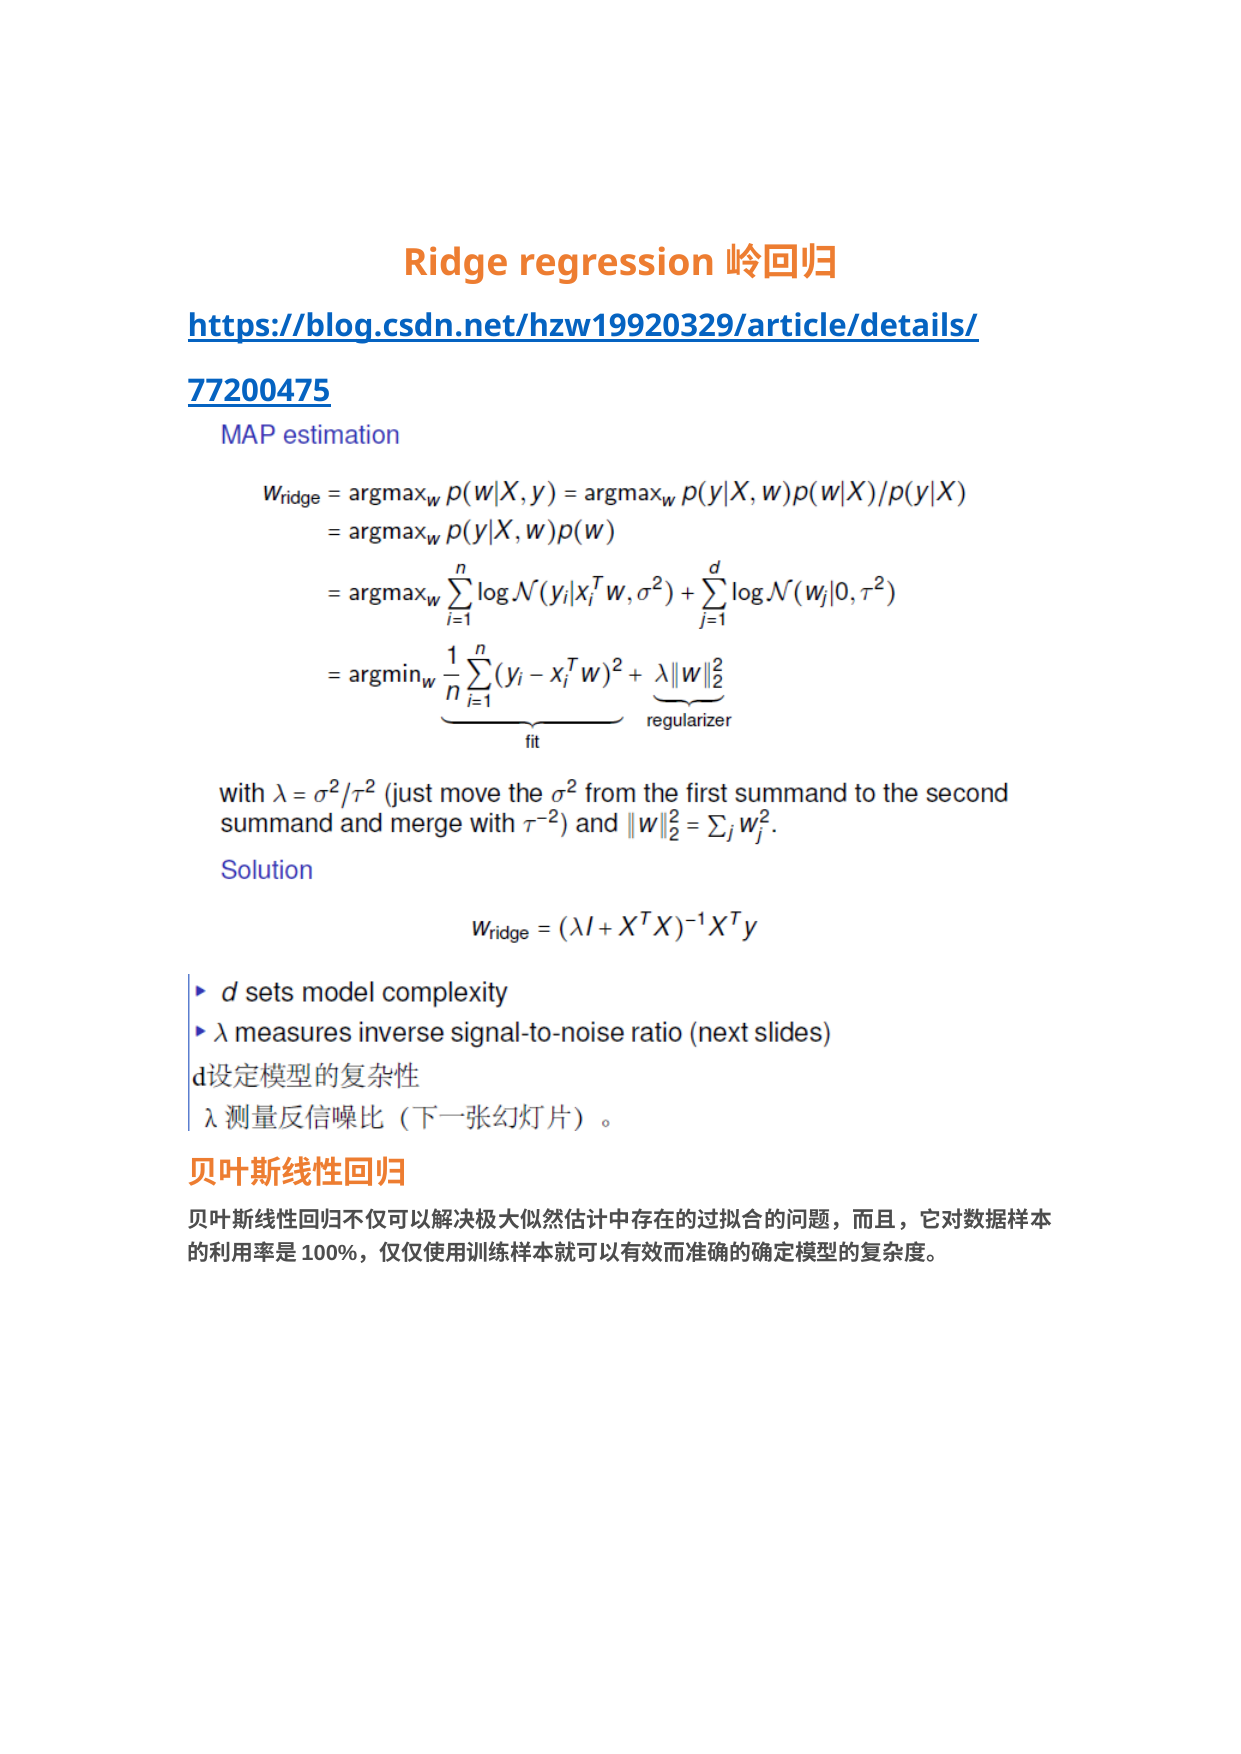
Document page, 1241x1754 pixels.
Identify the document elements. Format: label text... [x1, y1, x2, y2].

text Ridge regression 岭回归 [187, 227, 1053, 292]
text 贝叶斯线性回归不仅可以解决极大似然估计中存在的过拟合的问题，而且，它对数据样本的利用率是100%，仅仅使用训练样本就可以有效而准确的确定模型的复杂度。 [187, 1202, 1053, 1267]
picture [187, 974, 859, 1131]
picture [187, 422, 1053, 950]
text 贝叶斯线性回归 [187, 1137, 1053, 1202]
text https://blog.csdn.net/hzw19920329/article/details/77200475 [187, 292, 1053, 422]
